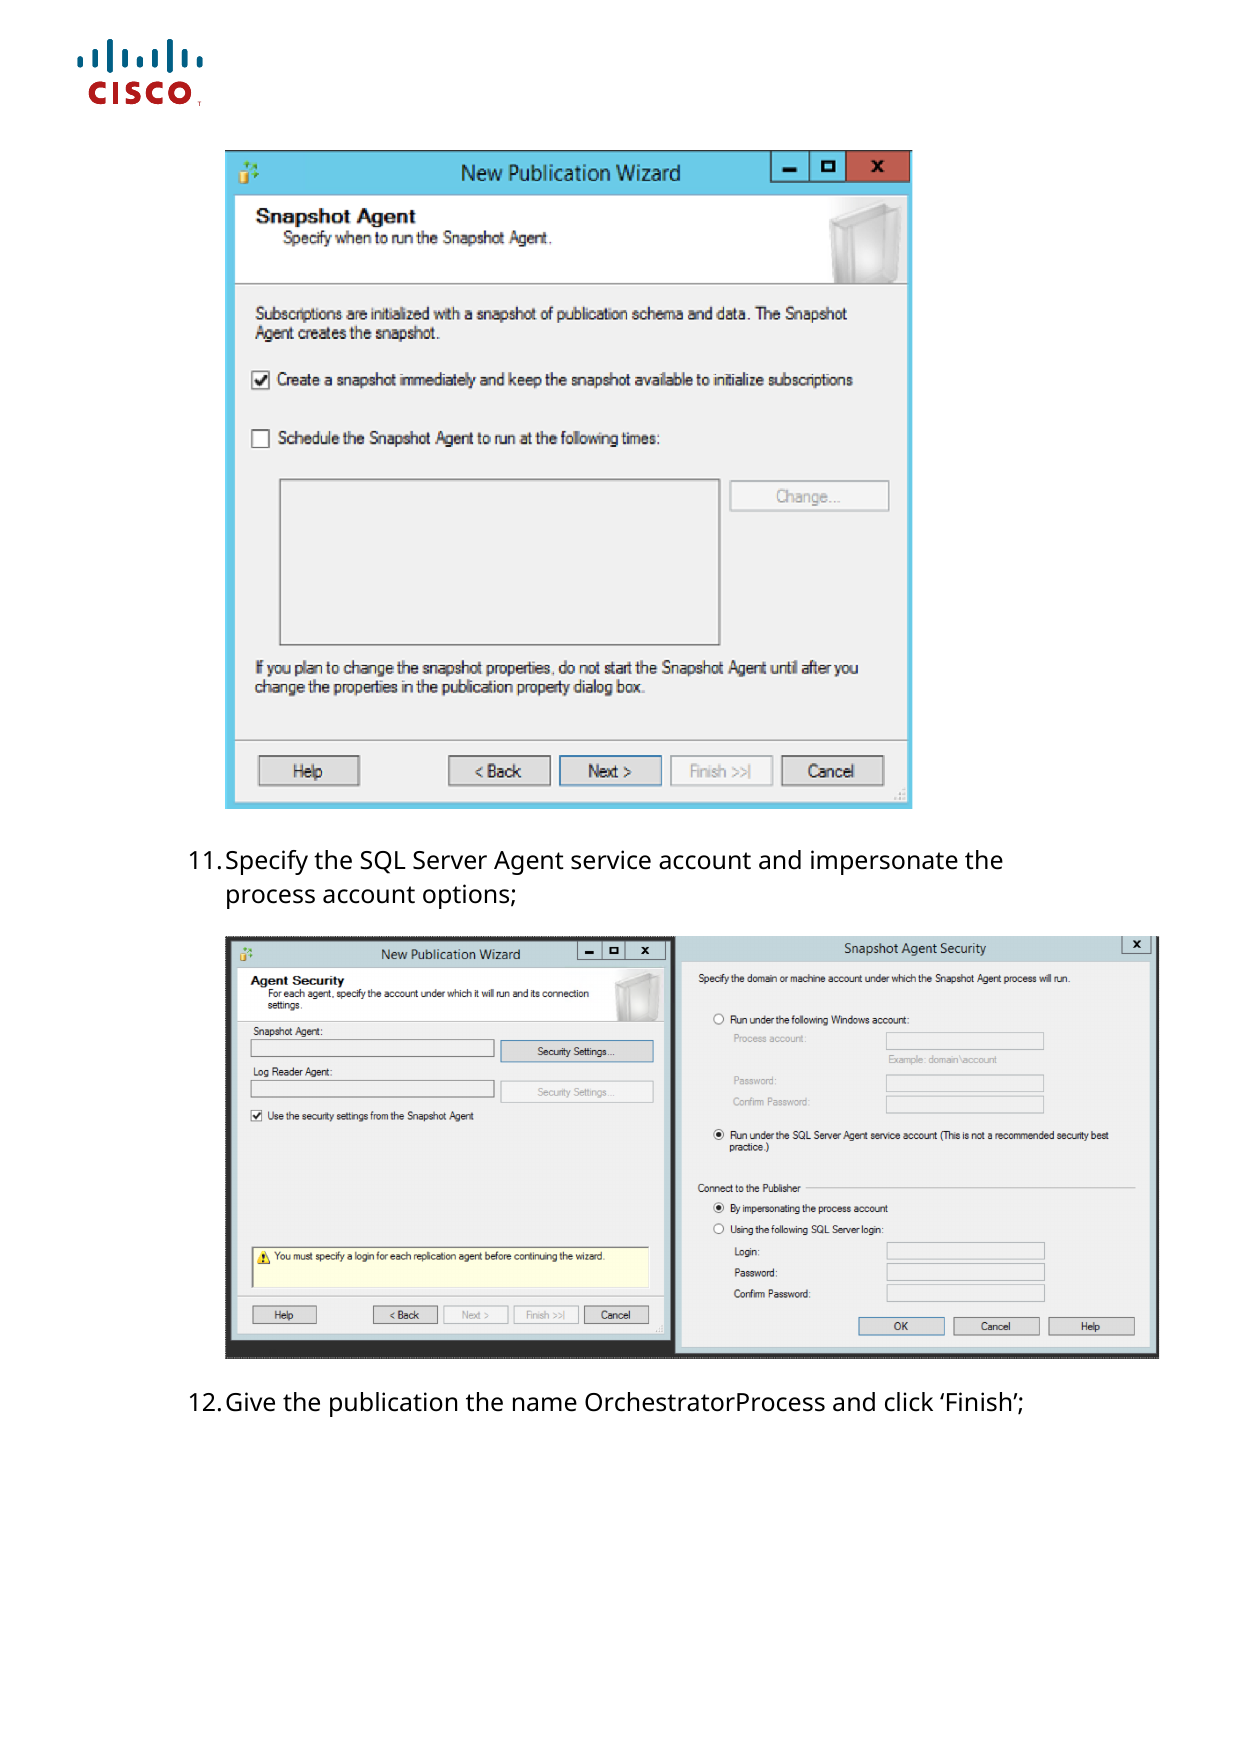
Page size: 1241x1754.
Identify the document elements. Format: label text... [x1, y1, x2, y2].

picture [225, 150, 913, 809]
list Specify the SQL Server Agent service account and impersonate the process account options; [187, 843, 1090, 911]
list Give the publication the name OrchestratorProcess and click ‘Finish’; [187, 1384, 1090, 1419]
picture [225, 936, 1160, 1359]
